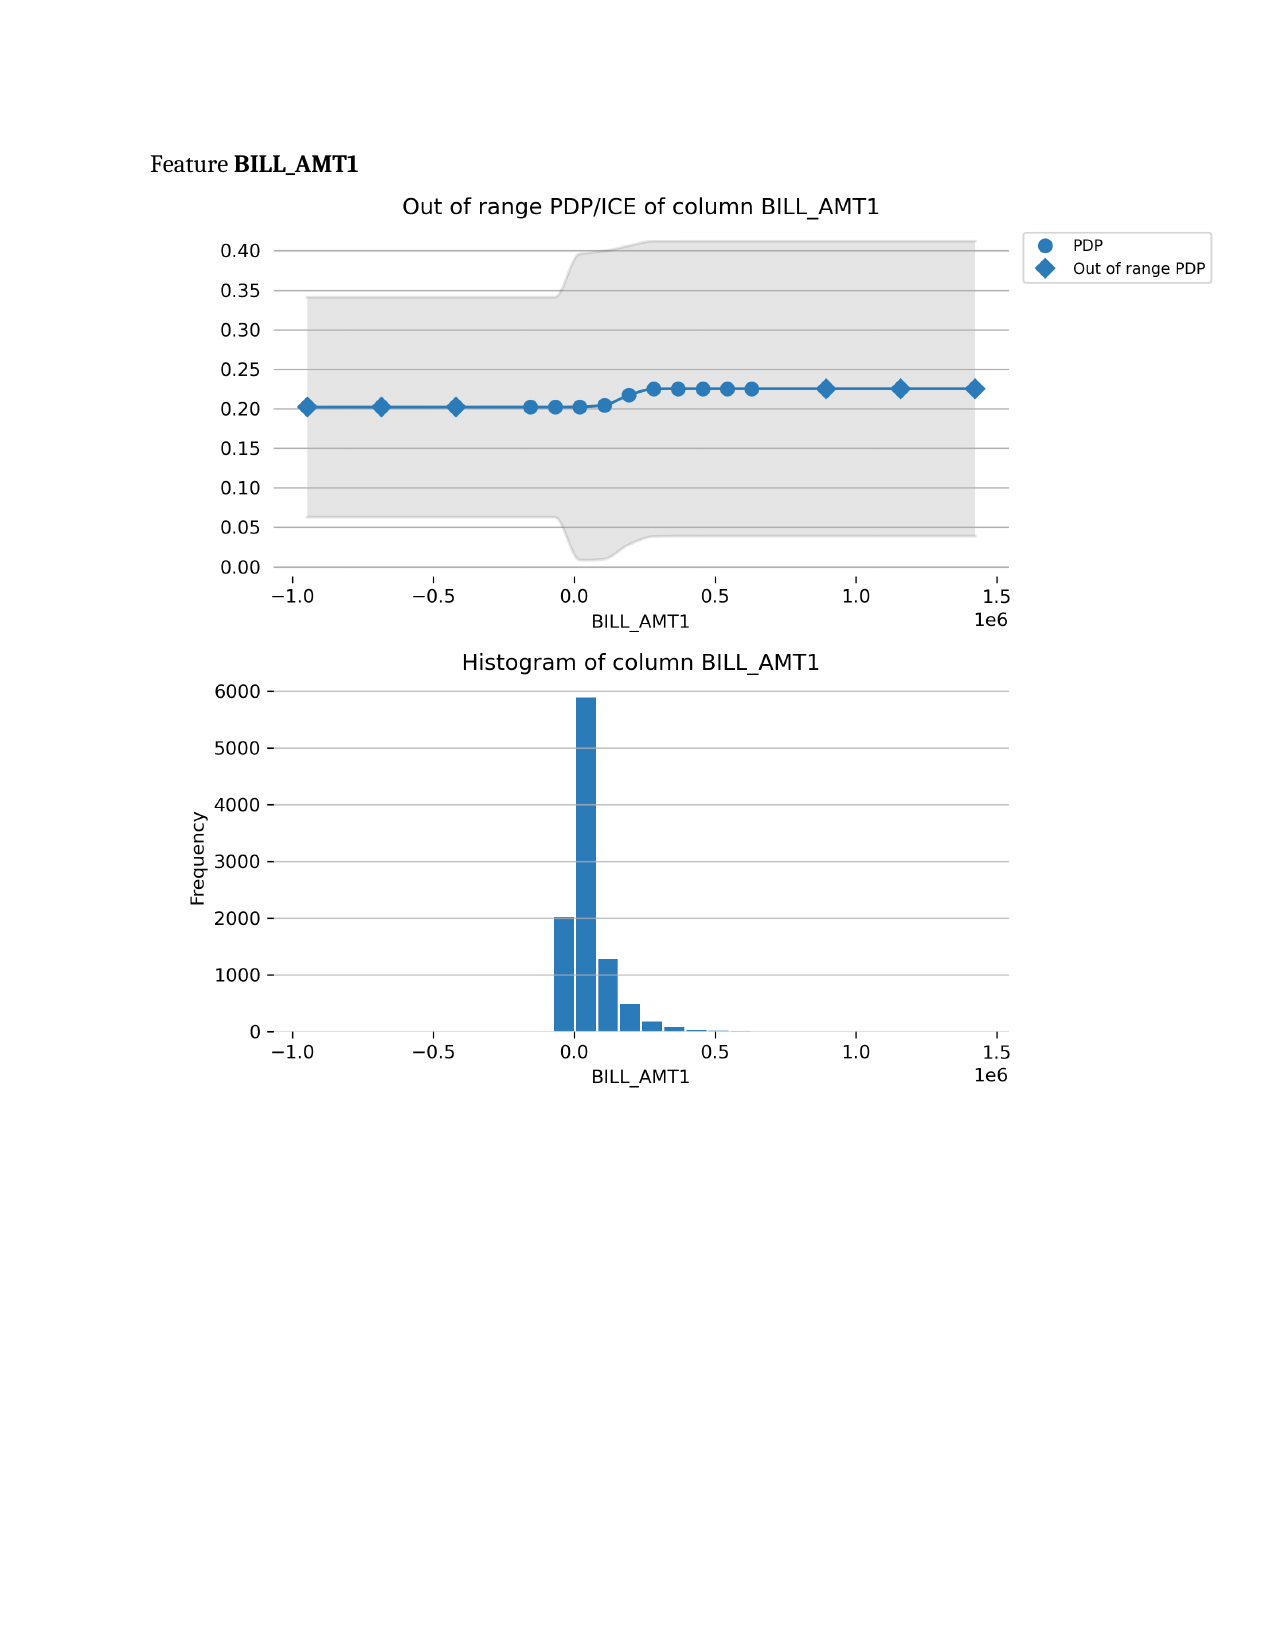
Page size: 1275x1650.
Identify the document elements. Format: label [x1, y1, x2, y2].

picture [168, 178, 1232, 1109]
